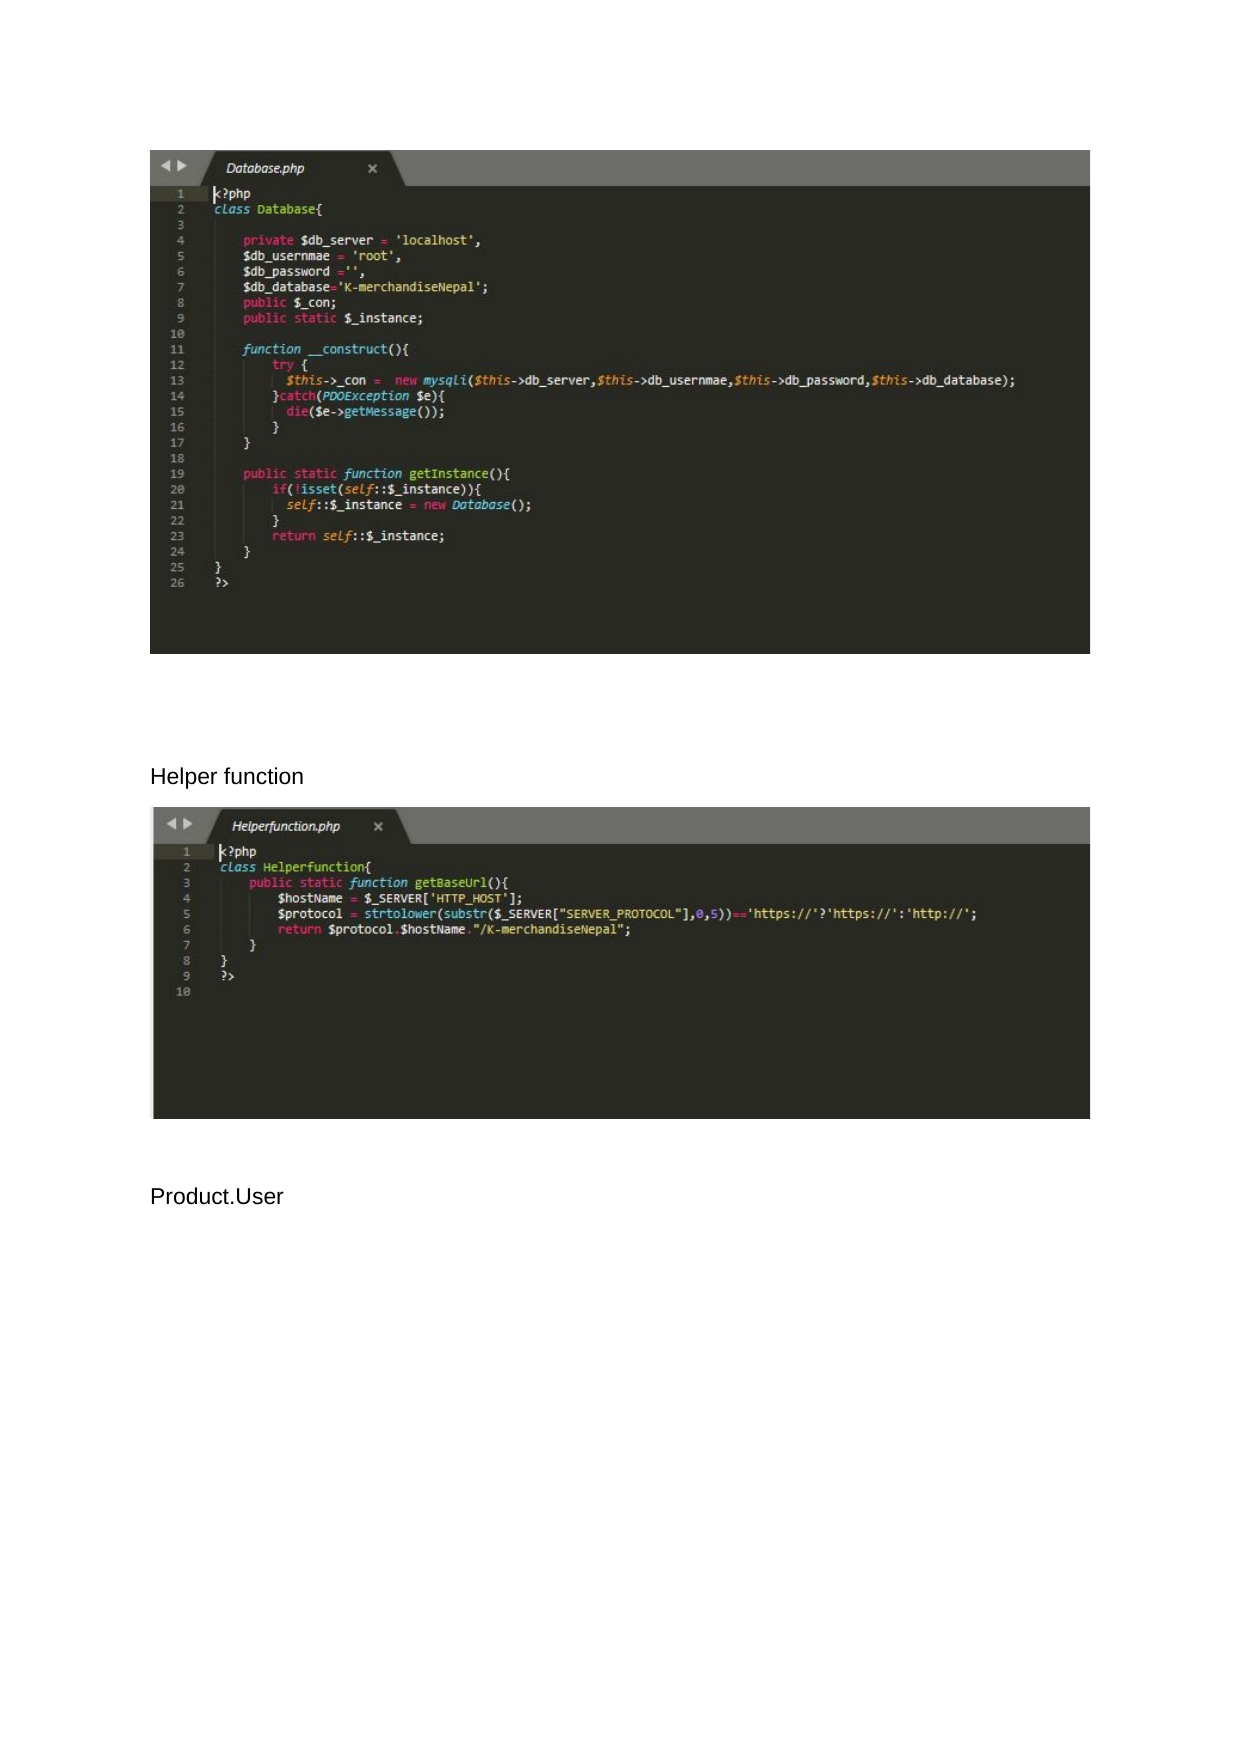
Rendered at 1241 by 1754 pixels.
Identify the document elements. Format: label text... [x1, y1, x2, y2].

picture [150, 807, 1091, 1119]
picture [150, 150, 1091, 654]
text Helper function [150, 763, 1090, 789]
text Product.User [150, 1183, 1090, 1209]
